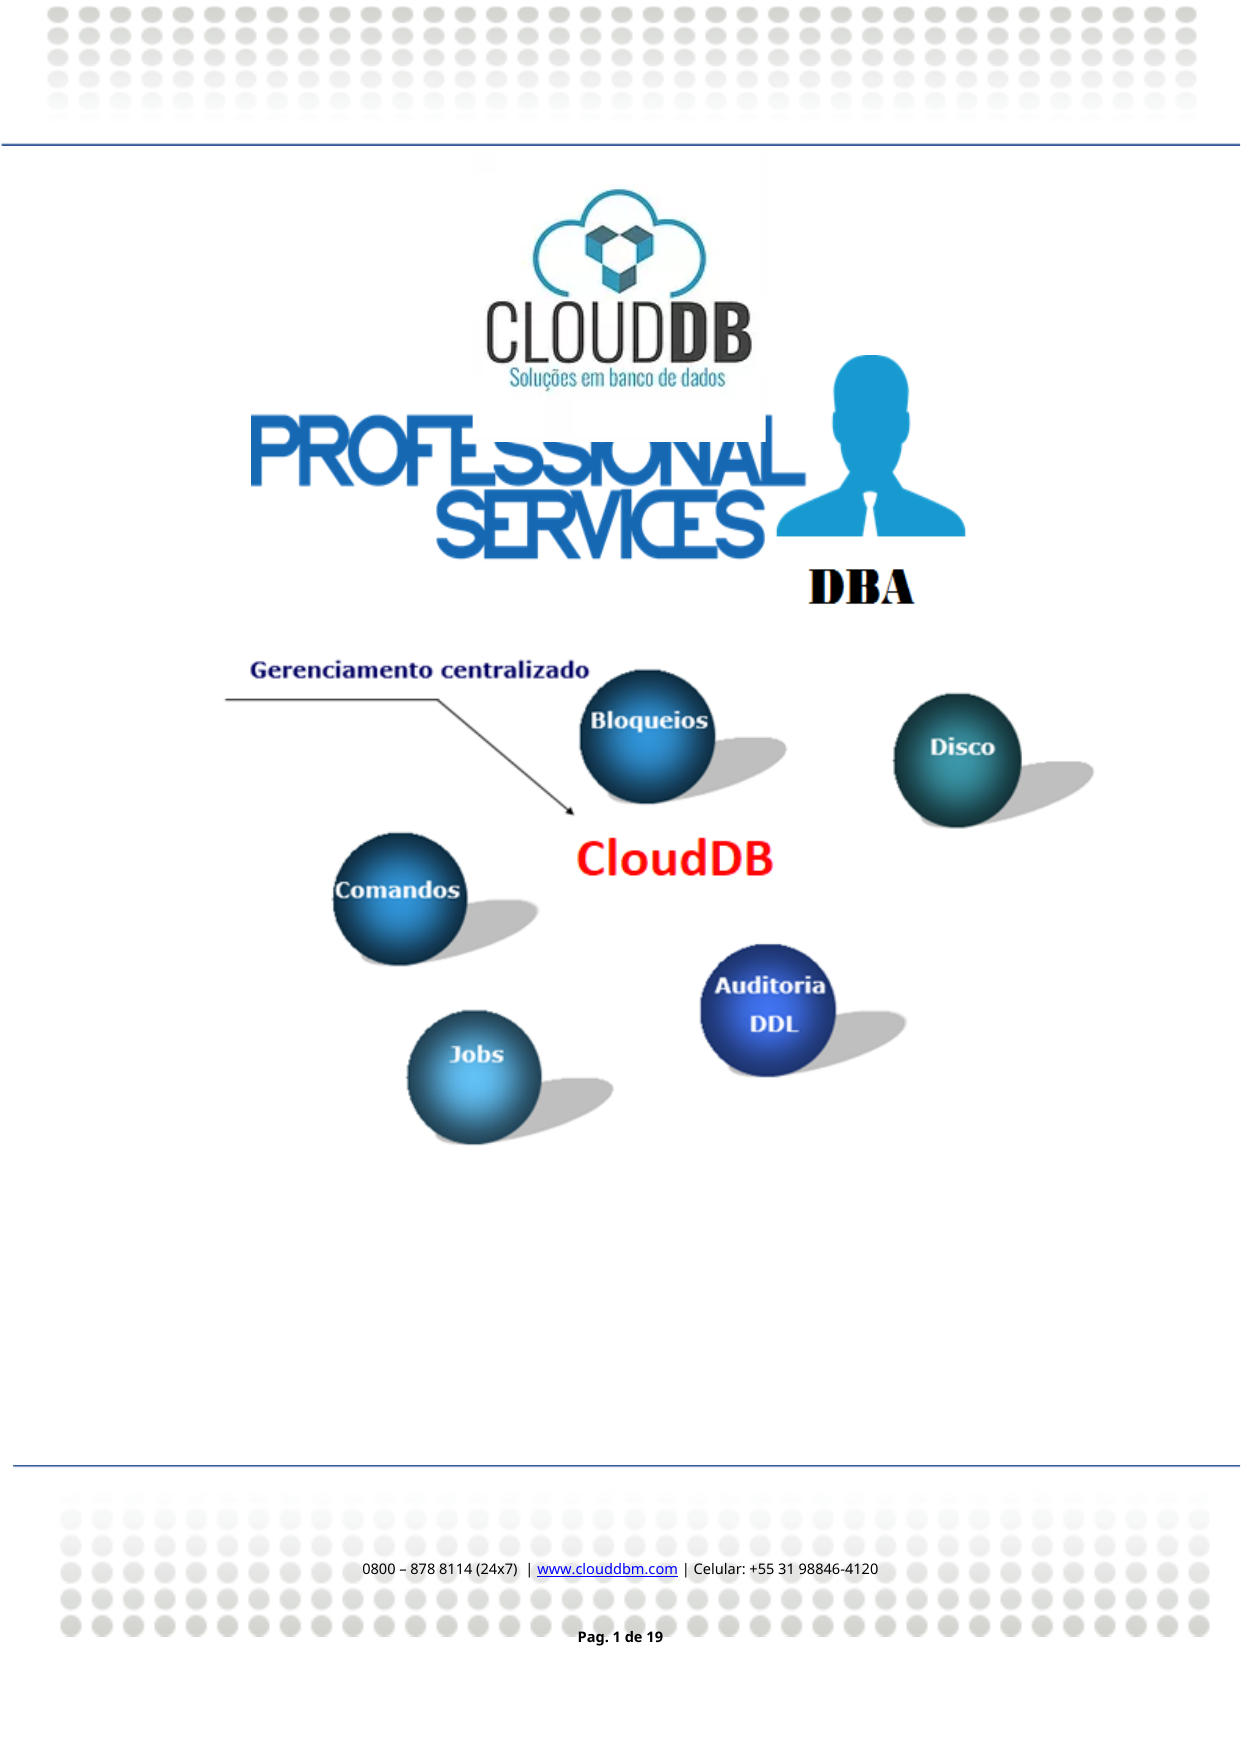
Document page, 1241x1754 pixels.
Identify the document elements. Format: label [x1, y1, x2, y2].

picture [0, 6, 1241, 146]
picture [251, 147, 972, 615]
picture [13, 1465, 1241, 1637]
picture [221, 649, 1108, 1154]
